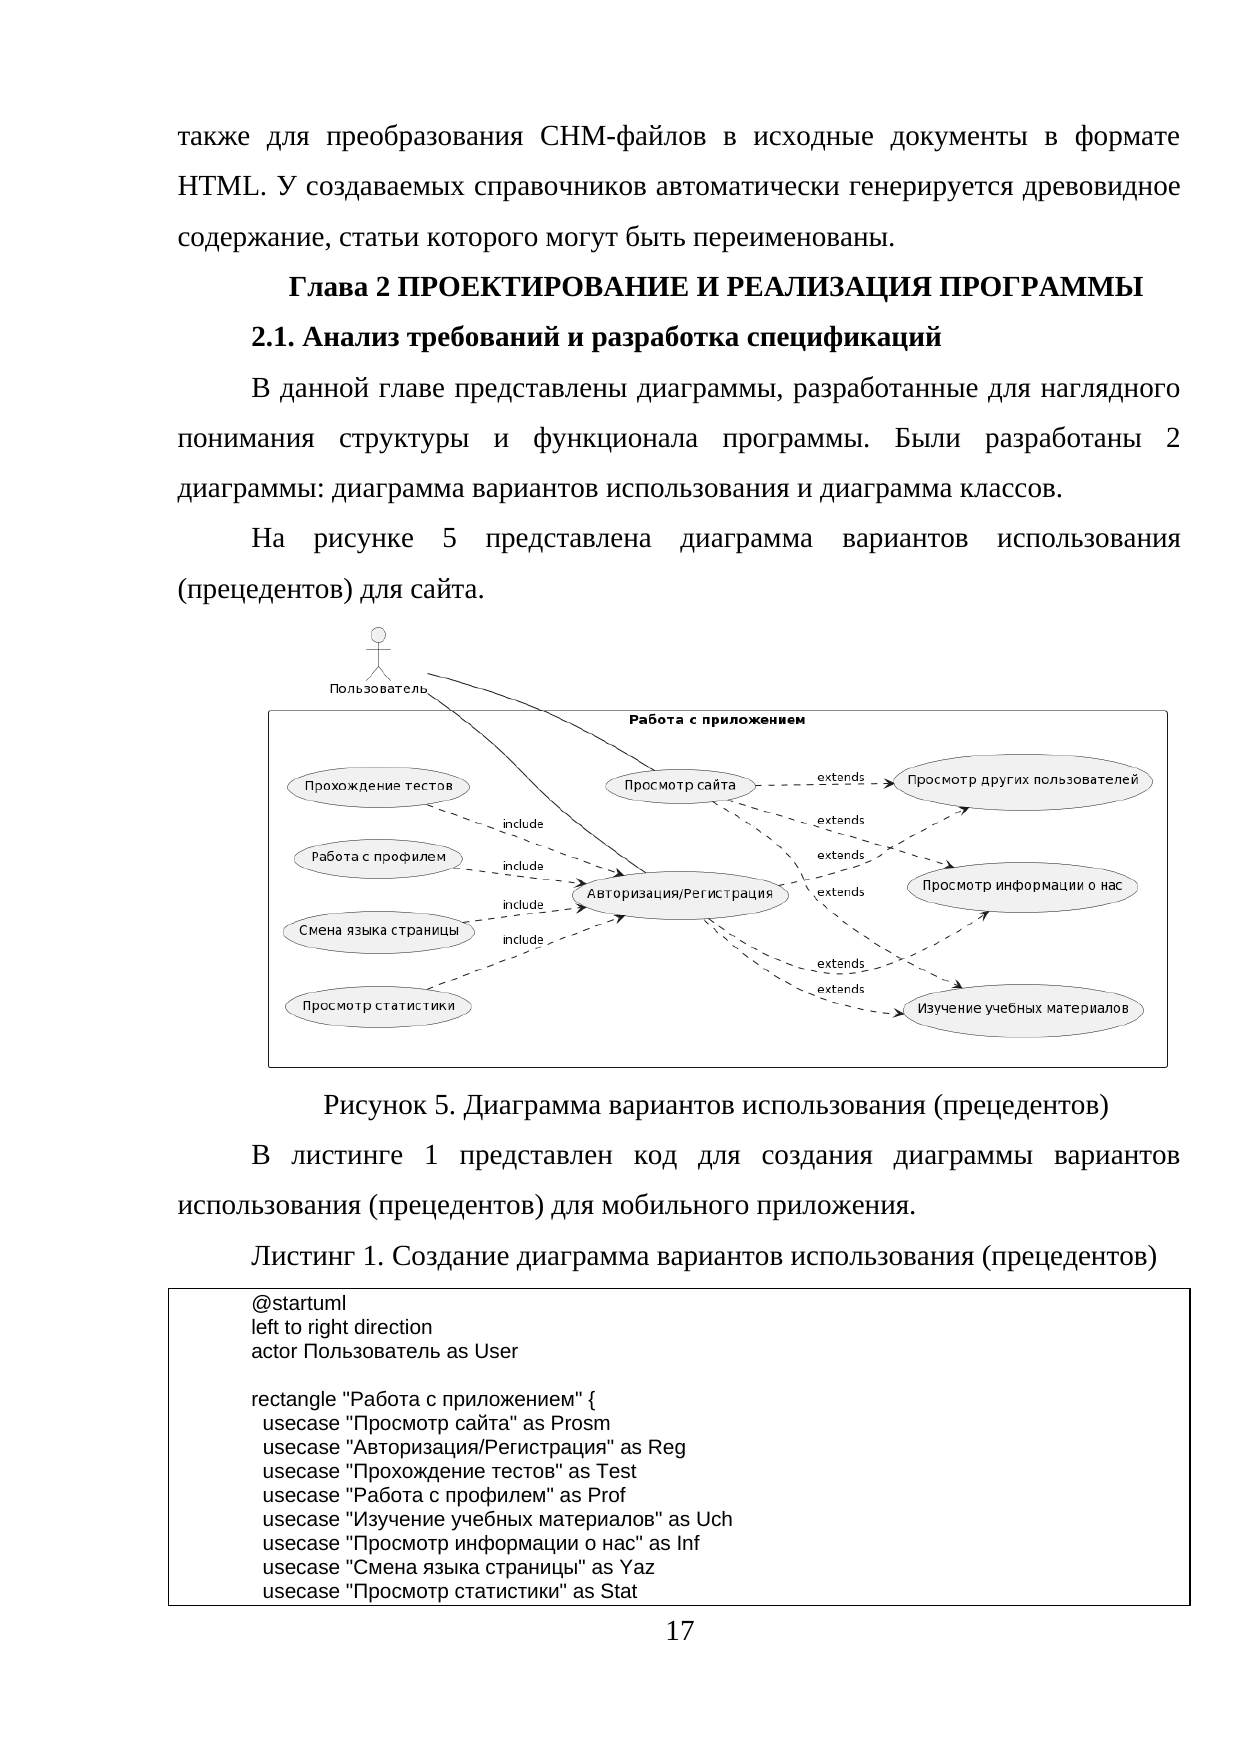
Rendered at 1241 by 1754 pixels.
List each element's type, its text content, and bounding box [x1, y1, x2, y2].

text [177, 118, 1181, 252]
text actor Пользователь as User [177, 1339, 1181, 1363]
text usecase "Изучение учебных материалов" as Uch [177, 1507, 1181, 1531]
text Рисунок 5. Диаграмма вариантов использования (прецедентов) [177, 1087, 1181, 1120]
text usecase "Просмотр сайта" as Prosm [177, 1411, 1181, 1435]
text usecase "Работа с профилем" as Prof [177, 1483, 1181, 1507]
text В данной главе представлены диаграммы, разработанные для наглядного понимания структуры и функционала программы. Были разработаны 2 диаграммы: диаграмма вариантов использования и диаграмма классов. [177, 370, 1181, 504]
text usecase "Просмотр информации о нас" as Inf [177, 1531, 1181, 1555]
text В листинге 1 представлен код для создания диаграммы вариантов использования (прецедентов) для мобильного приложения. [177, 1137, 1181, 1221]
text На рисунке 5 представлена диаграмма вариантов использования (прецедентов) для сайта. [177, 521, 1181, 604]
picture [261, 621, 1171, 1071]
text Листинг 1. Создание диаграмма вариантов использования (прецедентов) [177, 1238, 1181, 1271]
text left to right direction [177, 1315, 1181, 1339]
text usecase "Авторизация/Регистрация" as Reg [177, 1435, 1181, 1459]
subtitle Глава 2 ПРОЕКТИРОВАНИЕ И РЕАЛИЗАЦИЯ ПРОГРАММЫ [177, 269, 1181, 303]
text rectangle "Работа с приложением" { [177, 1387, 1181, 1411]
text usecase "Смена языка страницы" as Yaz [177, 1555, 1181, 1576]
text usecase "Прохождение тестов" as Test [177, 1459, 1181, 1483]
text @startuml [169, 1289, 1189, 1315]
text usecase "Просмотр статистики" as Stat [169, 1576, 1189, 1605]
subtitle 2.1. Анализ требований и разработка спецификаций [177, 319, 1181, 353]
